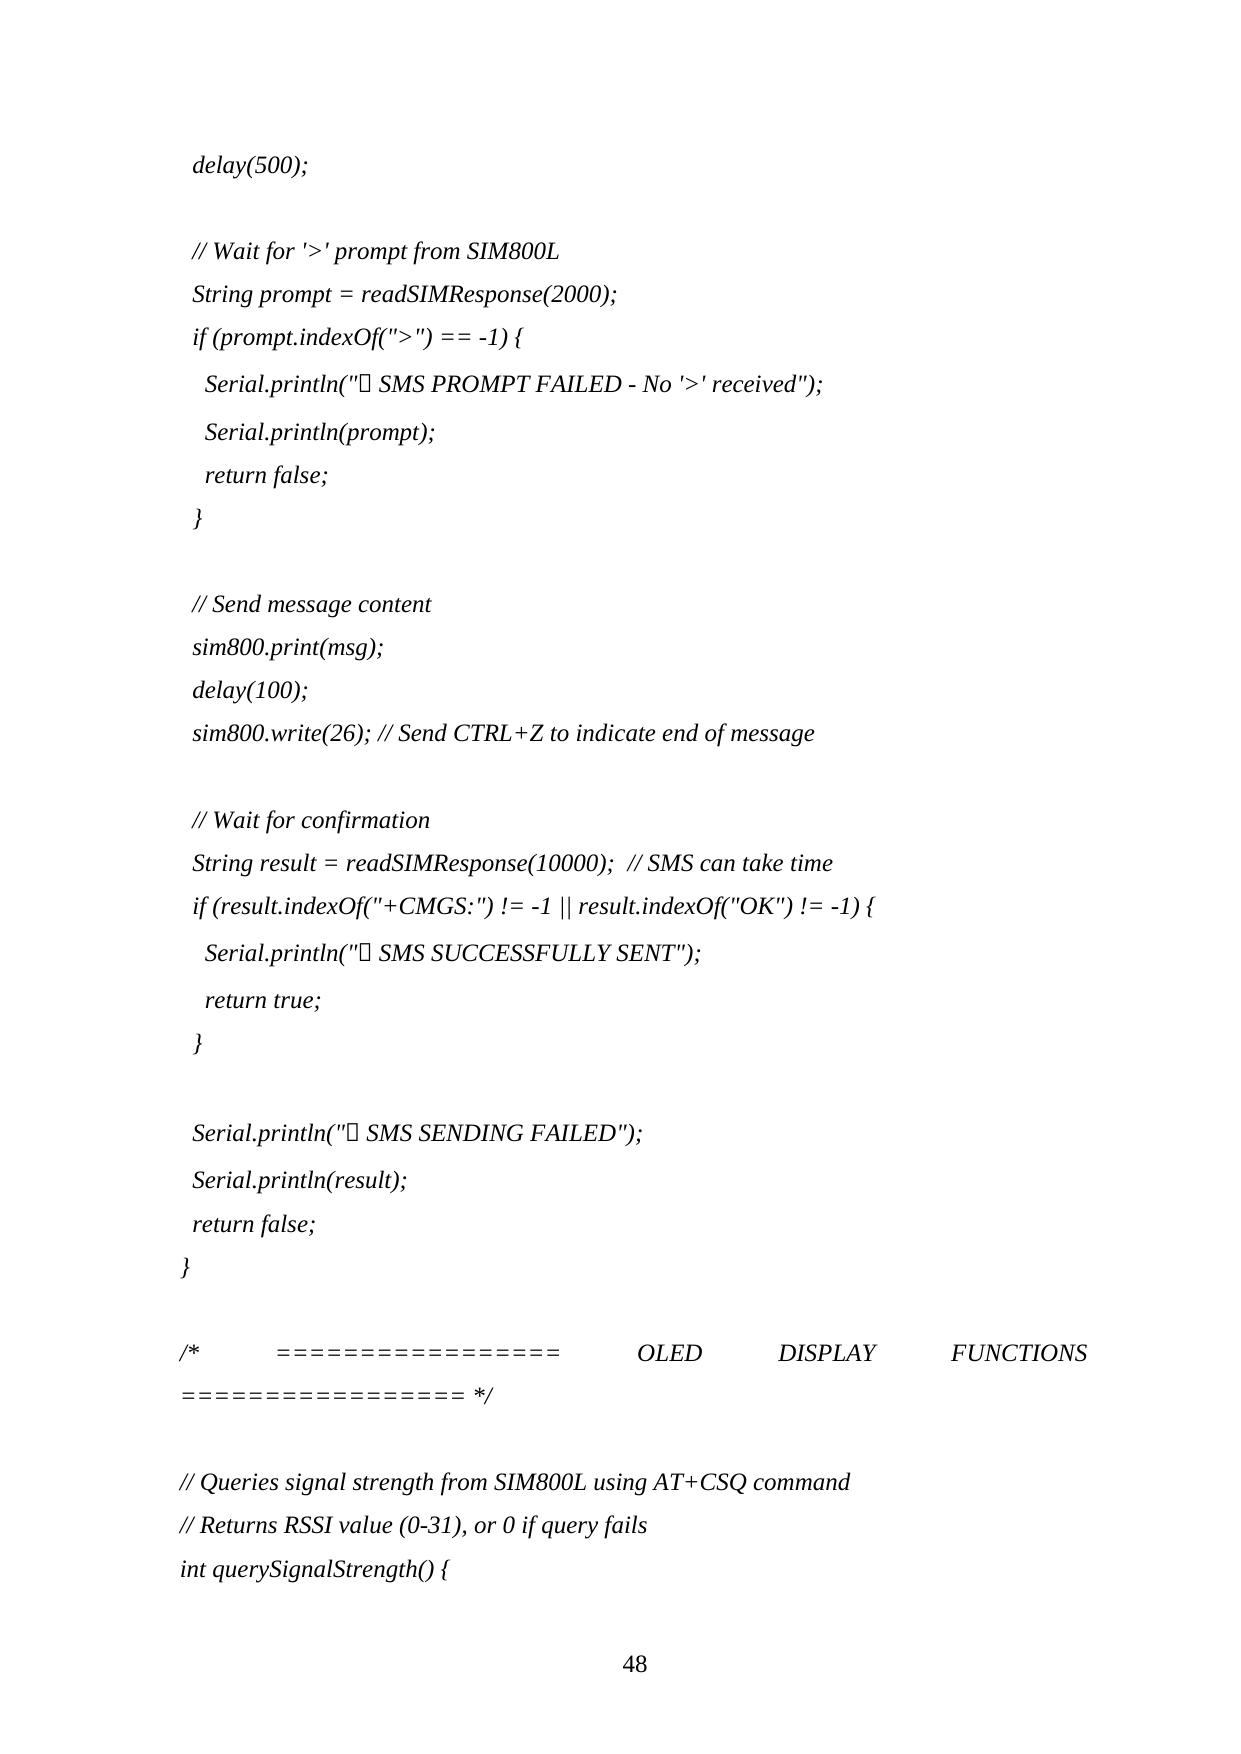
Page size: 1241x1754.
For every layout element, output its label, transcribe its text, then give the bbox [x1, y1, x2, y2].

text sim800.write(26); // Send CTRL+Z to indicate end of message [179, 718, 1090, 747]
text } [179, 1252, 1090, 1281]
text // Queries signal strength from SIM800L using AT+CSQ command [179, 1467, 1090, 1496]
text delay(100); [179, 675, 1090, 704]
text if (result.indexOf("+CMGS:") != -1 || result.indexOf("OK") != -1) { [179, 891, 1090, 920]
text Serial.println(result); [179, 1166, 1090, 1194]
text // Returns RSSI value (0-31), or 0 if query fails [179, 1511, 1090, 1539]
text Serial.println("❌ SMS PROMPT FAILED - No '>' received"); [179, 366, 1090, 400]
text } [179, 503, 1090, 532]
text return false; [179, 1209, 1090, 1237]
text Serial.println(prompt); [179, 417, 1090, 445]
text // Wait for '>' prompt from SIM800L [179, 236, 1090, 265]
text // Send message content [179, 589, 1090, 618]
text int querySignalStrength() { [179, 1554, 1090, 1582]
text if (prompt.indexOf(">") == -1) { [179, 322, 1090, 351]
text String prompt = readSIMResponse(2000); [179, 279, 1090, 308]
text return false; [179, 460, 1090, 488]
text Serial.println("❌ SMS SENDING FAILED"); [179, 1114, 1090, 1149]
text return true; [179, 985, 1090, 1014]
text sim800.print(msg); [179, 632, 1090, 661]
text // Wait for confirmation [179, 805, 1090, 833]
text String result = readSIMResponse(10000); // SMS can take time [179, 848, 1090, 877]
text /* ================= OLED DISPLAY FUNCTIONS ================= */ [179, 1338, 1090, 1410]
text } [179, 1028, 1090, 1057]
text delay(500); [179, 150, 1090, 179]
text Serial.println("📨 SMS SUCCESSFULLY SENT"); [179, 934, 1090, 968]
